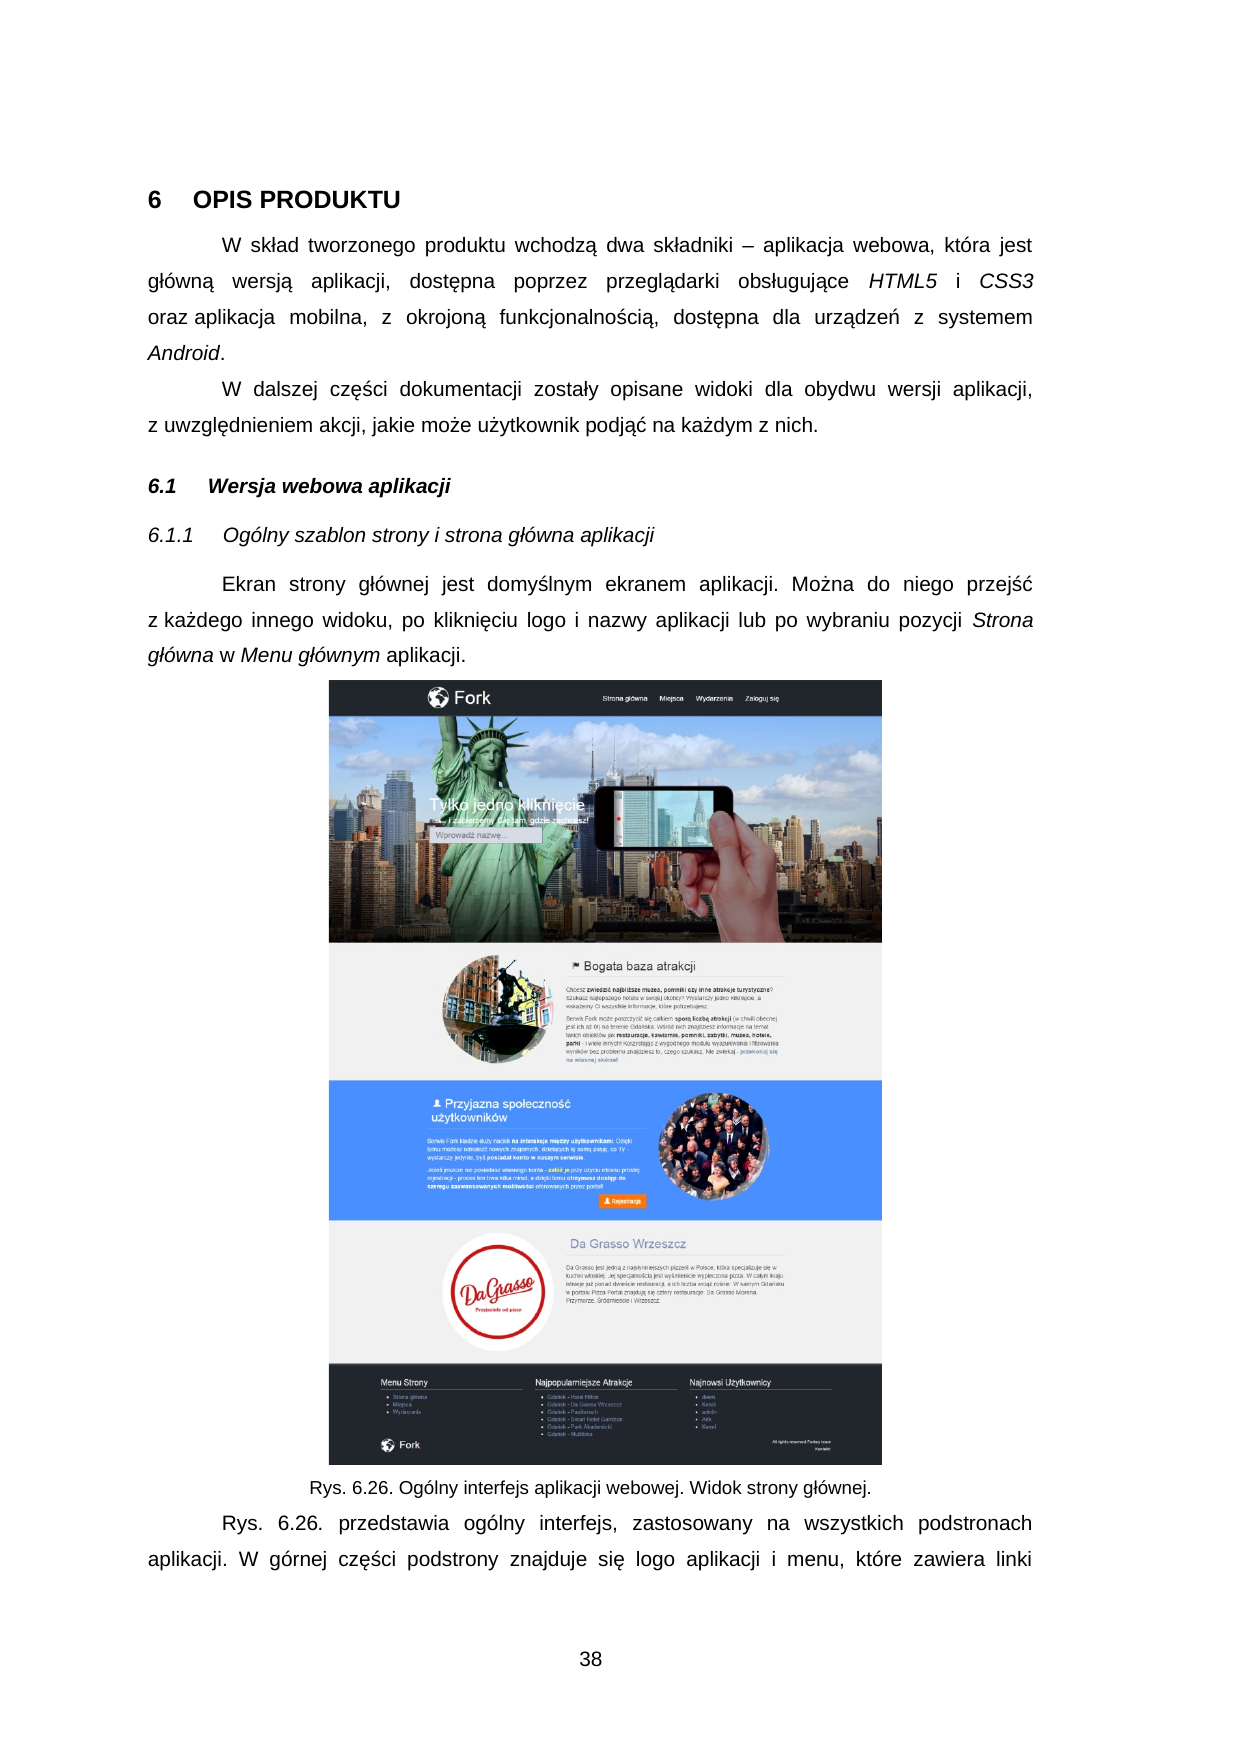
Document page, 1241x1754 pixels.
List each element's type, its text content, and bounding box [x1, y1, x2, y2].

subtitle Opis produktu [148, 185, 1033, 214]
subtitle Wersja webowa aplikacji [148, 474, 1033, 498]
text W skład tworzonego produktu wchodzą dwa składniki – aplikacja webowa, która jest główną wersją aplikacji, dostępna poprzez przeglądarki obsługujące HTML5 i CSS3 orazaplikacja mobilna, z okrojoną funkcjonalnością, dostępna dla urządzeń z systemem Android. [148, 233, 1033, 364]
text Ekran strony głównej jest domyślnym ekranem aplikacji. Można do niego przejść zkażdego innego widoku, po kliknięciu logo i nazwy aplikacji lub po wybraniu pozycji Strona główna w Menu głównym aplikacji. [148, 571, 1033, 667]
text W dalszej części dokumentacji zostały opisane widoki dla obydwu wersji aplikacji, zuwzględnieniem akcji, jakie może użytkownik podjąć na każdym z nich. [148, 377, 1033, 437]
subtitle Ogólny szablon strony i strona główna aplikacji [148, 523, 1033, 547]
picture [328, 680, 882, 1465]
